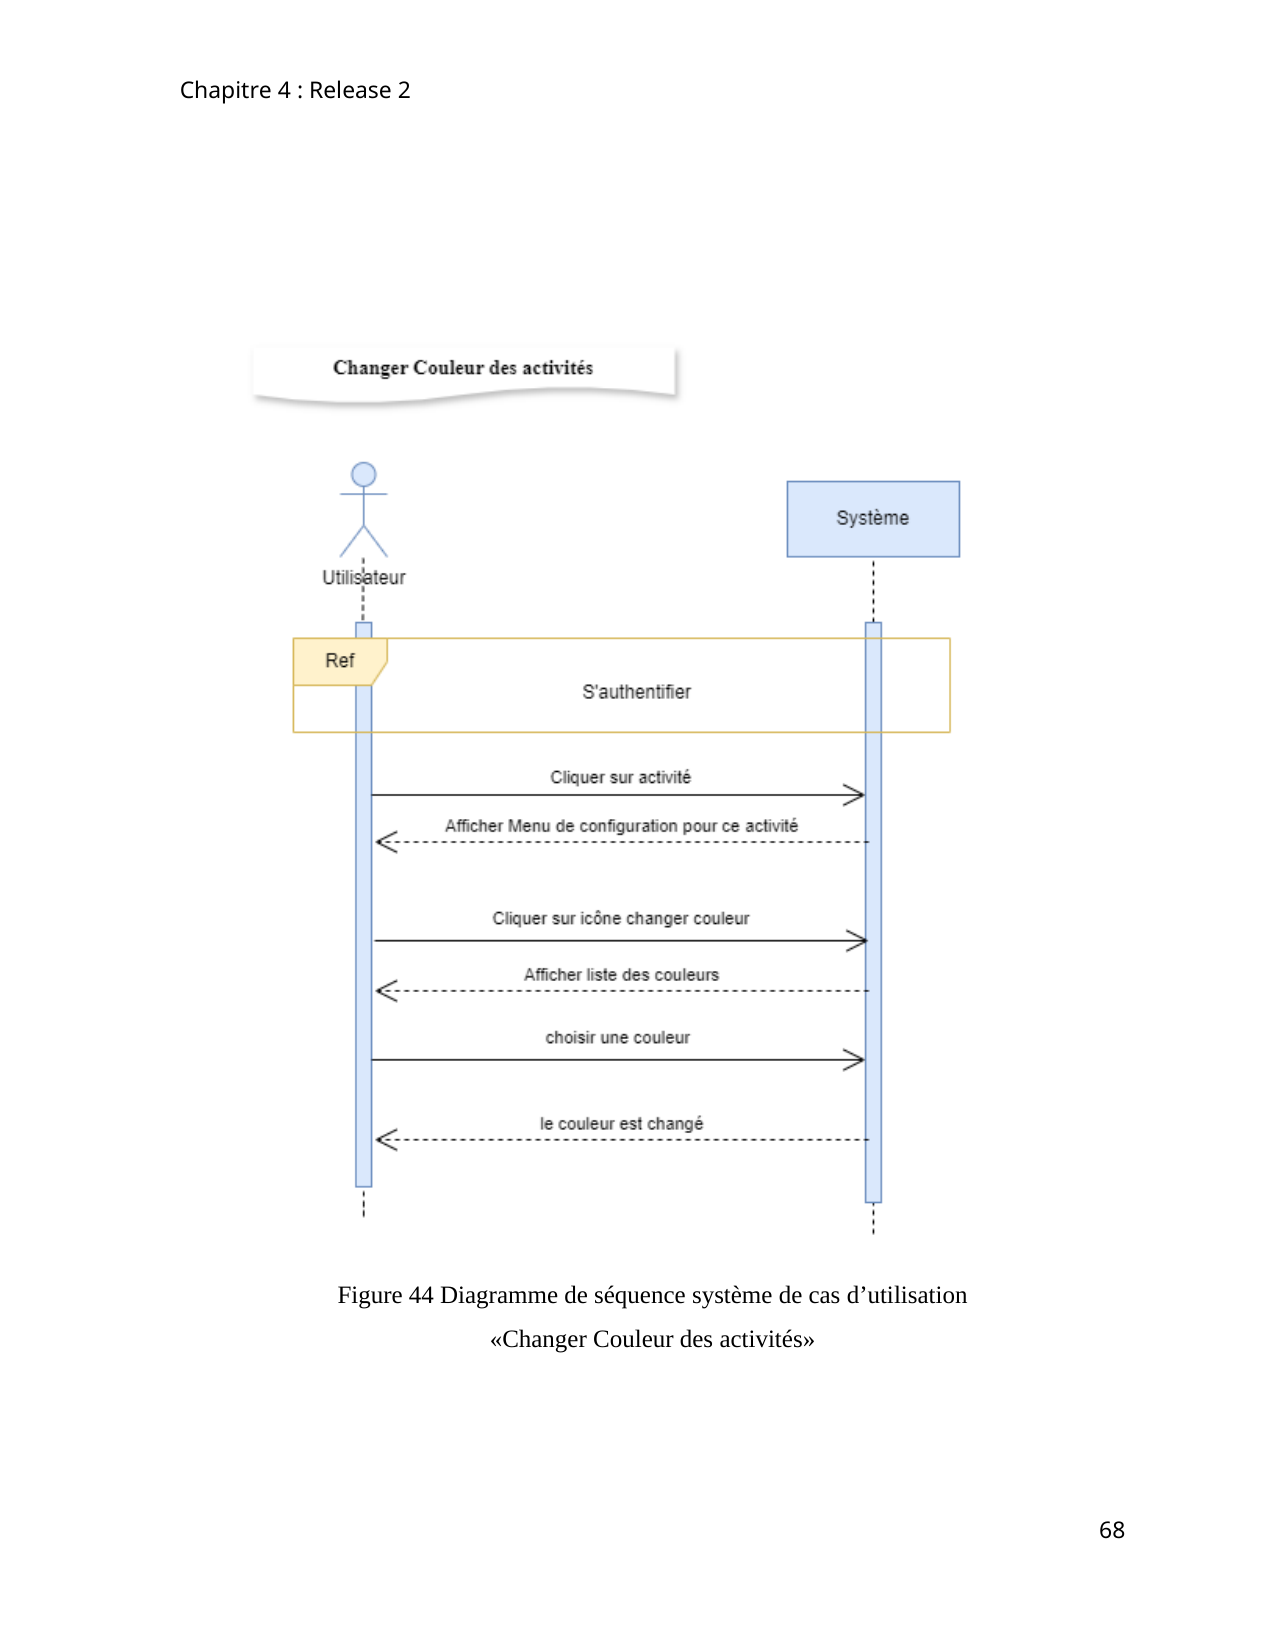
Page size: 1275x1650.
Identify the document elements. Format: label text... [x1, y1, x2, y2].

text Figure 44 Diagramme de séquence système de cas d’utilisation [150, 1281, 1125, 1309]
picture [246, 340, 1059, 1249]
text «Changer Couleur des activités» [150, 1324, 1125, 1352]
